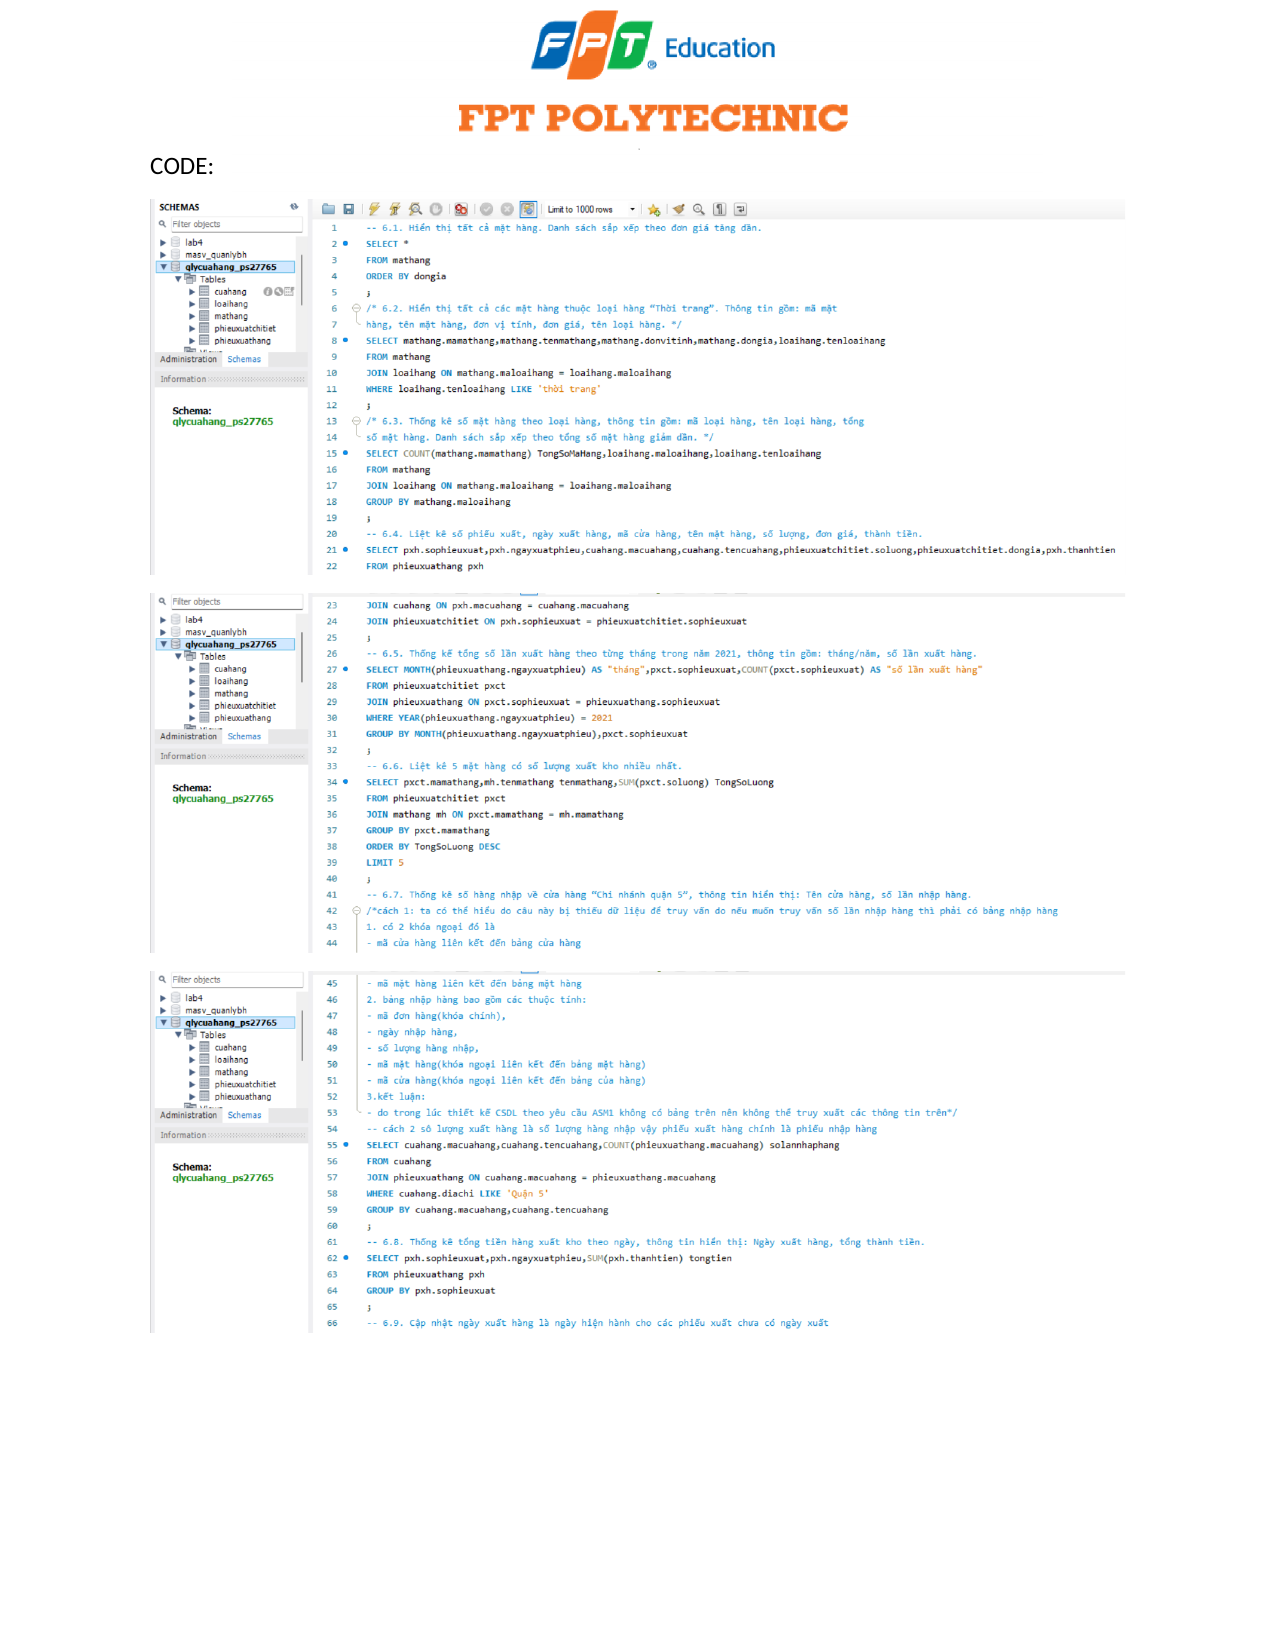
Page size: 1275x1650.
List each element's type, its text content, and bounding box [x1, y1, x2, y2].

picture [232, 4, 1043, 150]
text CODE: [150, 150, 1125, 181]
picture [150, 593, 1125, 953]
picture [150, 181, 1125, 575]
picture [150, 971, 1125, 1333]
